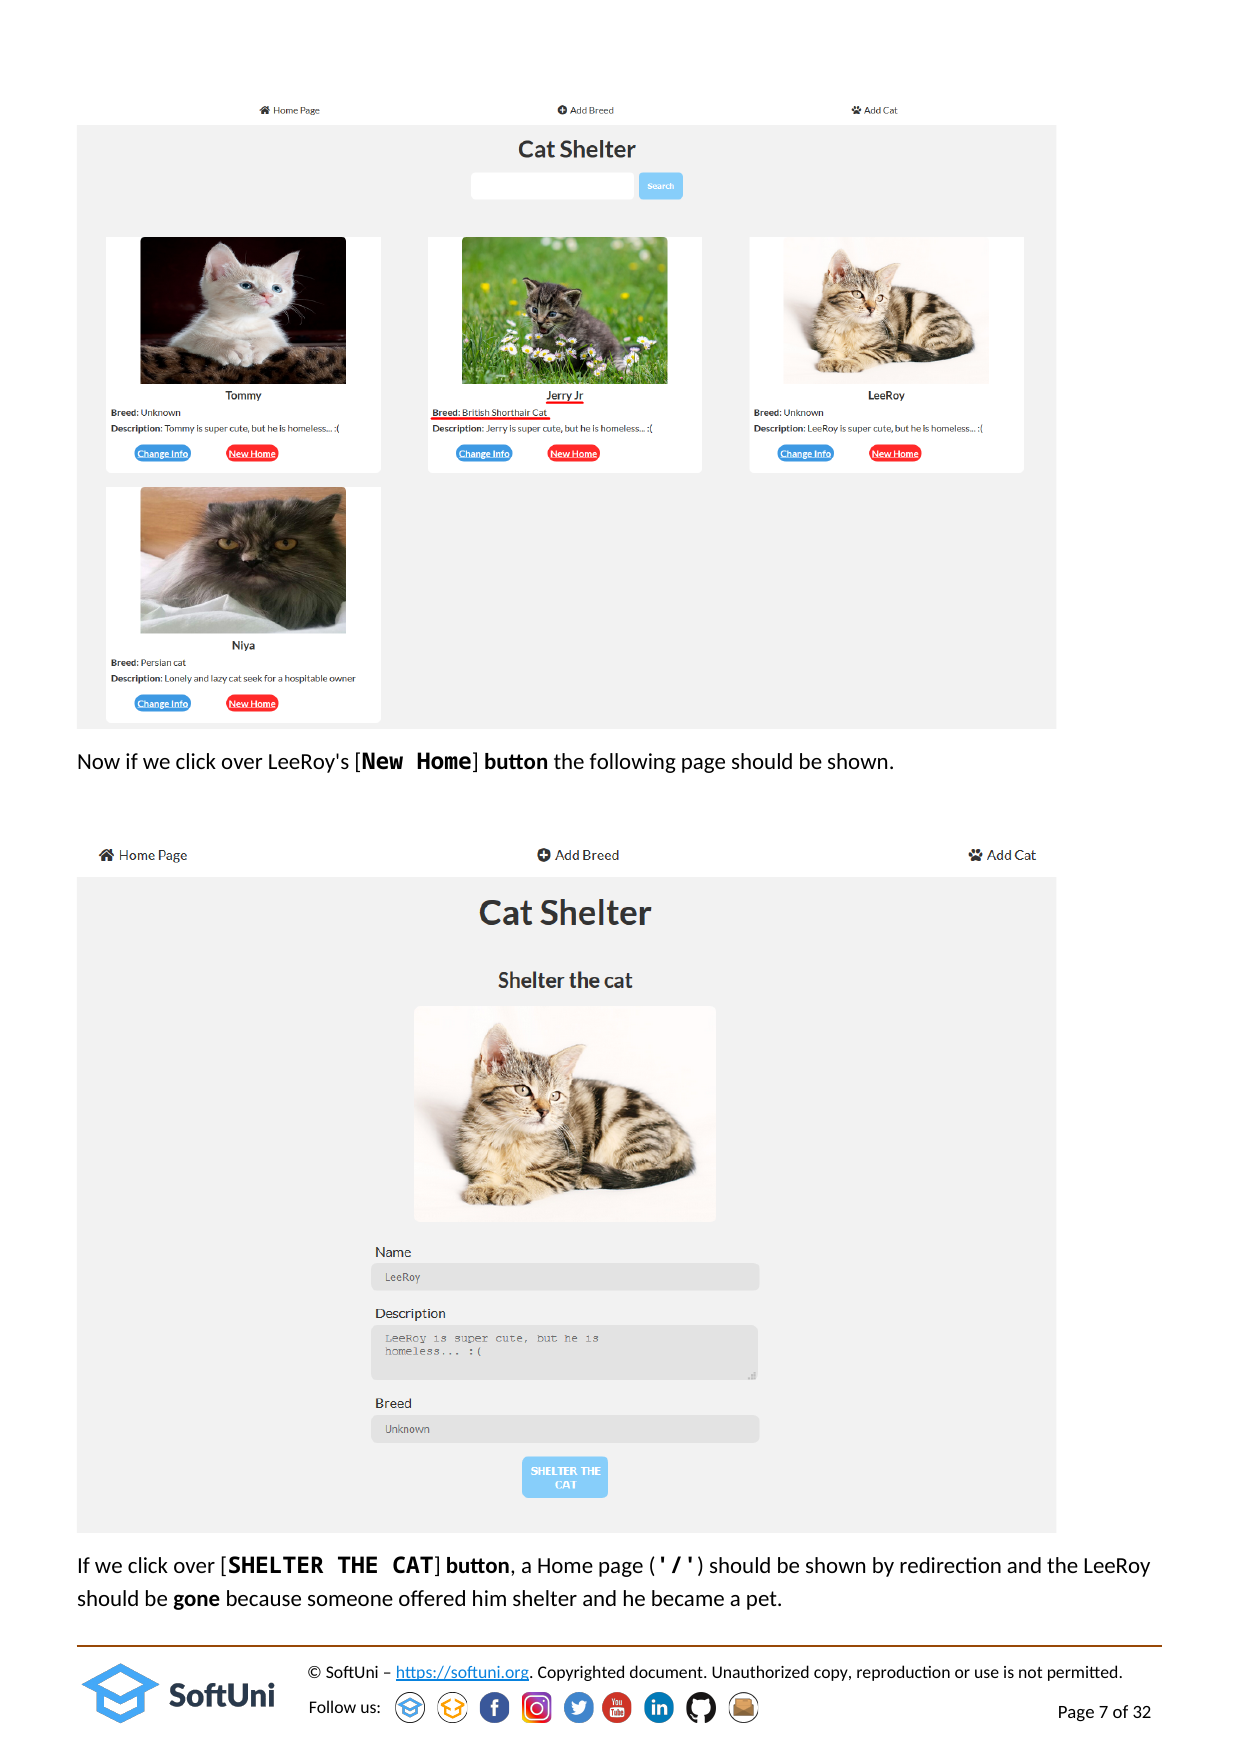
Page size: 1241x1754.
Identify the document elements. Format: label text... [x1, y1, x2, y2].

picture [479, 1692, 510, 1723]
picture [665, 1714, 674, 1723]
picture [395, 1692, 425, 1723]
picture [665, 1692, 674, 1701]
text If we click over [SHELTER THE CAT] button, a Home page ('/') should be shown by redirection and the LeeRoy should be gone because someone offered him shelter and he became a pet. [77, 1549, 1163, 1612]
picture [644, 1692, 653, 1701]
picture [602, 1692, 632, 1723]
picture [564, 1692, 594, 1723]
text Now if we click over LeeRoy's [New Home] button the following page should be shown. [77, 745, 1163, 776]
picture [76, 95, 1057, 729]
picture [76, 838, 1057, 1533]
picture [728, 1692, 759, 1723]
picture [644, 1714, 653, 1723]
picture [437, 1692, 468, 1723]
picture [686, 1692, 716, 1723]
picture [658, 1705, 667, 1714]
picture [75, 1658, 281, 1729]
picture [522, 1692, 552, 1723]
